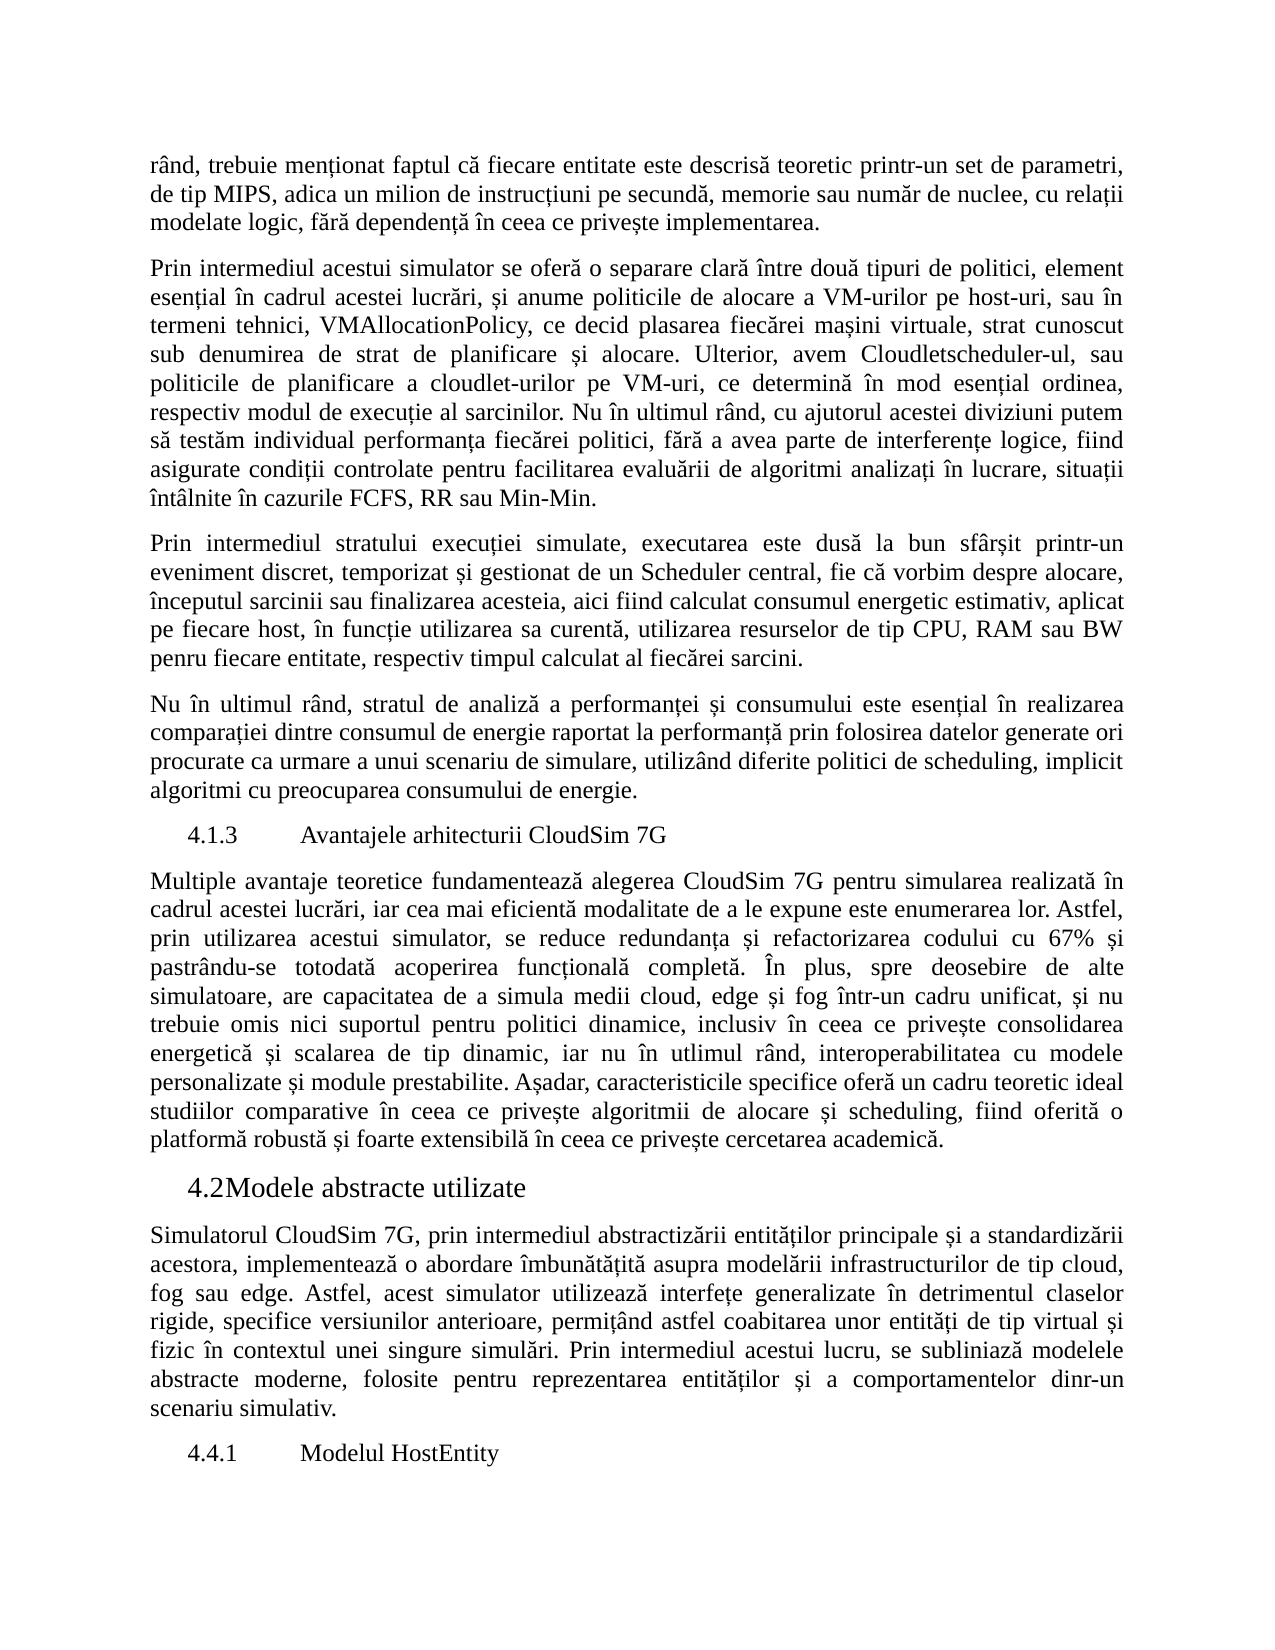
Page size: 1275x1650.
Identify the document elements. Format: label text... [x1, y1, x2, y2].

text Prin intermediul stratului execuției simulate, executarea este dusă la bun sfârșit printr-un eveniment discret, temporizat și gestionat de un Scheduler central, fie că vorbim despre alocare, începutul sarcinii sau finalizarea acesteia, aici fiind calculat consumul energetic estimativ, aplicat pe fiecare host, în funcție utilizarea sa curentă, utilizarea resurselor de tip CPU, RAM sau BW penru fiecare entitate, respectiv timpul calculat al fiecărei sarcini. [150, 528, 1125, 672]
list Avantajele arhitecturii CloudSim 7G [187, 820, 1125, 849]
text Prin intermediul acestui simulator se oferă o separare clară între două tipuri de politici, element esențial în cadrul acestei lucrări, și anume politicile de alocare a VM-urilor pe host-uri, sau în termeni tehnici, VMAllocationPolicy, ce decid plasarea fiecărei mașini virtuale, strat cunoscut sub denumirea de strat de planificare și alocare. Ulterior, avem Cloudletscheduler-ul, sau politicile de planificare a cloudlet-urilor pe VM-uri, ce determină în mod esențial ordinea, respectiv modul de execuție al sarcinilor. Nu în ultimul rând, cu ajutorul acestei diviziuni putem să testăm individual performanța fiecărei politici, fără a avea parte de interferențe logice, fiind asigurate condiții controlate pentru facilitarea evaluării de algoritmi analizați în lucrare, situații întâlnite în cazurile FCFS, RR sau Min-Min. [150, 253, 1125, 512]
text Simulatorul CloudSim 7G, prin intermediul abstractizării entităților principale și a standardizării acestora, implementează o abordare îmbunătățită asupra modelării infrastructurilor de tip cloud, fog sau edge. Astfel, acest simulator utilizează interfețe generalizate în detrimentul claselor rigide, specifice versiunilor anterioare, permițând astfel coabitarea unor entități de tip virtual și fizic în contextul unei singure simulări. Prin intermediul acestui lucru, se subliniază modelele abstracte moderne, folosite pentru reprezentarea entităților și a comportamentelor dinr-un scenariu simulativ. [150, 1220, 1125, 1421]
list Modele abstracte utilizate [187, 1170, 1125, 1203]
text Multiple avantaje teoretice fundamentează alegerea CloudSim 7G pentru simularea realizată în cadrul acestei lucrări, iar cea mai eficientă modalitate de a le expune este enumerarea lor. Astfel, prin utilizarea acestui simulator, se reduce redundanța și refactorizarea codului cu 67% și pastrându-se totodată acoperirea funcțională completă. În plus, spre deosebire de alte simulatoare, are capacitatea de a simula medii cloud, edge și fog într-un cadru unificat, și nu trebuie omis nici suportul pentru politici dinamice, inclusiv în ceea ce privește consolidarea energetică și scalarea de tip dinamic, iar nu în utlimul rând, interoperabilitatea cu modele personalizate și module prestabilite. Așadar, caracteristicile specifice oferă un cadru teoretic ideal studiilor comparative în ceea ce privește algoritmii de alocare și scheduling, fiind oferită o platformă robustă și foarte extensibilă în ceea ce privește cercetarea academică. [150, 866, 1125, 1153]
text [150, 150, 1125, 236]
text Nu în ultimul rând, stratul de analiză a performanței și consumului este esențial în realizarea comparației dintre consumul de energie raportat la performanță prin folosirea datelor generate ori procurate ca urmare a unui scenariu de simulare, utilizând diferite politici de scheduling, implicit algoritmi cu preocuparea consumului de energie. [150, 689, 1125, 804]
list Modelul HostEntity [187, 1438, 1125, 1467]
